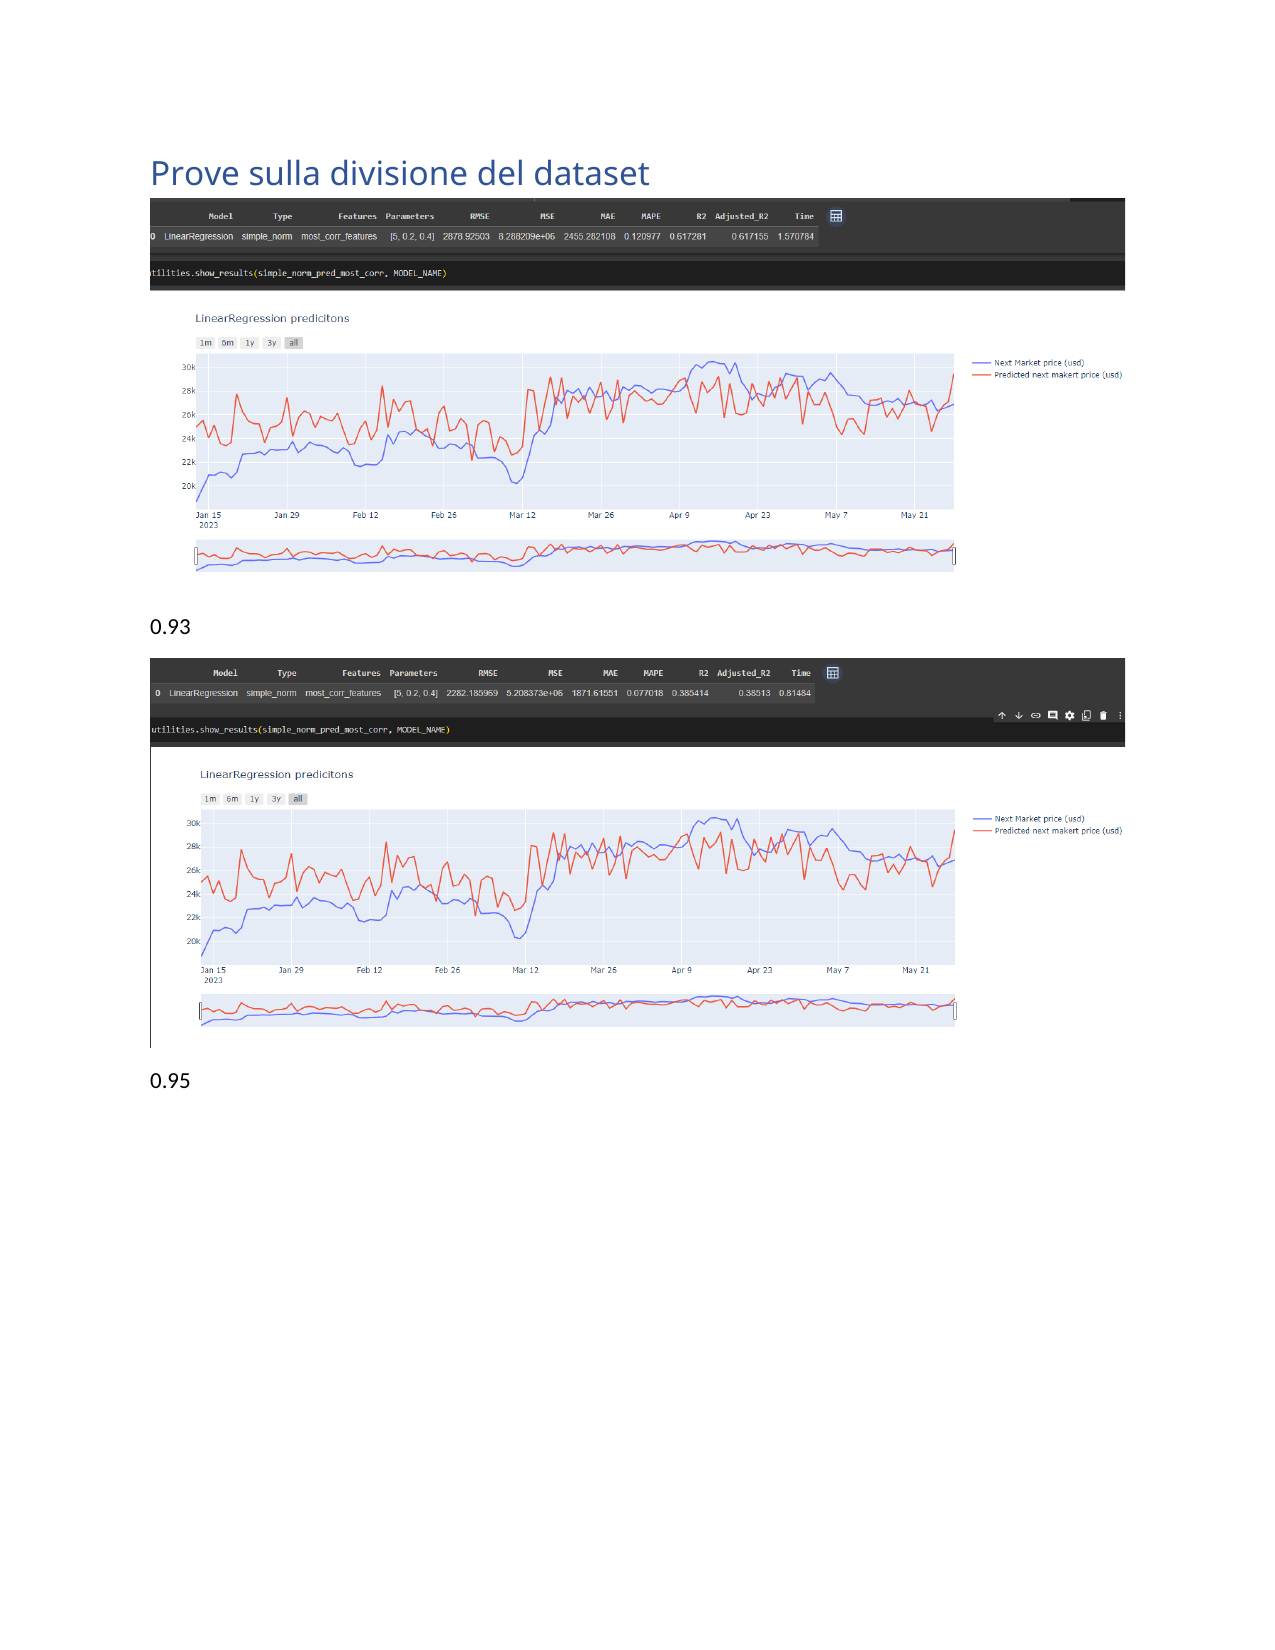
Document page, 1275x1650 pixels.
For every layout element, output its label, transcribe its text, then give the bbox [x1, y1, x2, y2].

text 0.93 [150, 612, 1125, 640]
picture [150, 198, 1125, 594]
subtitle Prove sulla divisione del dataset [150, 150, 1125, 195]
text 0.95 [150, 1066, 1125, 1094]
picture [150, 658, 1125, 1048]
